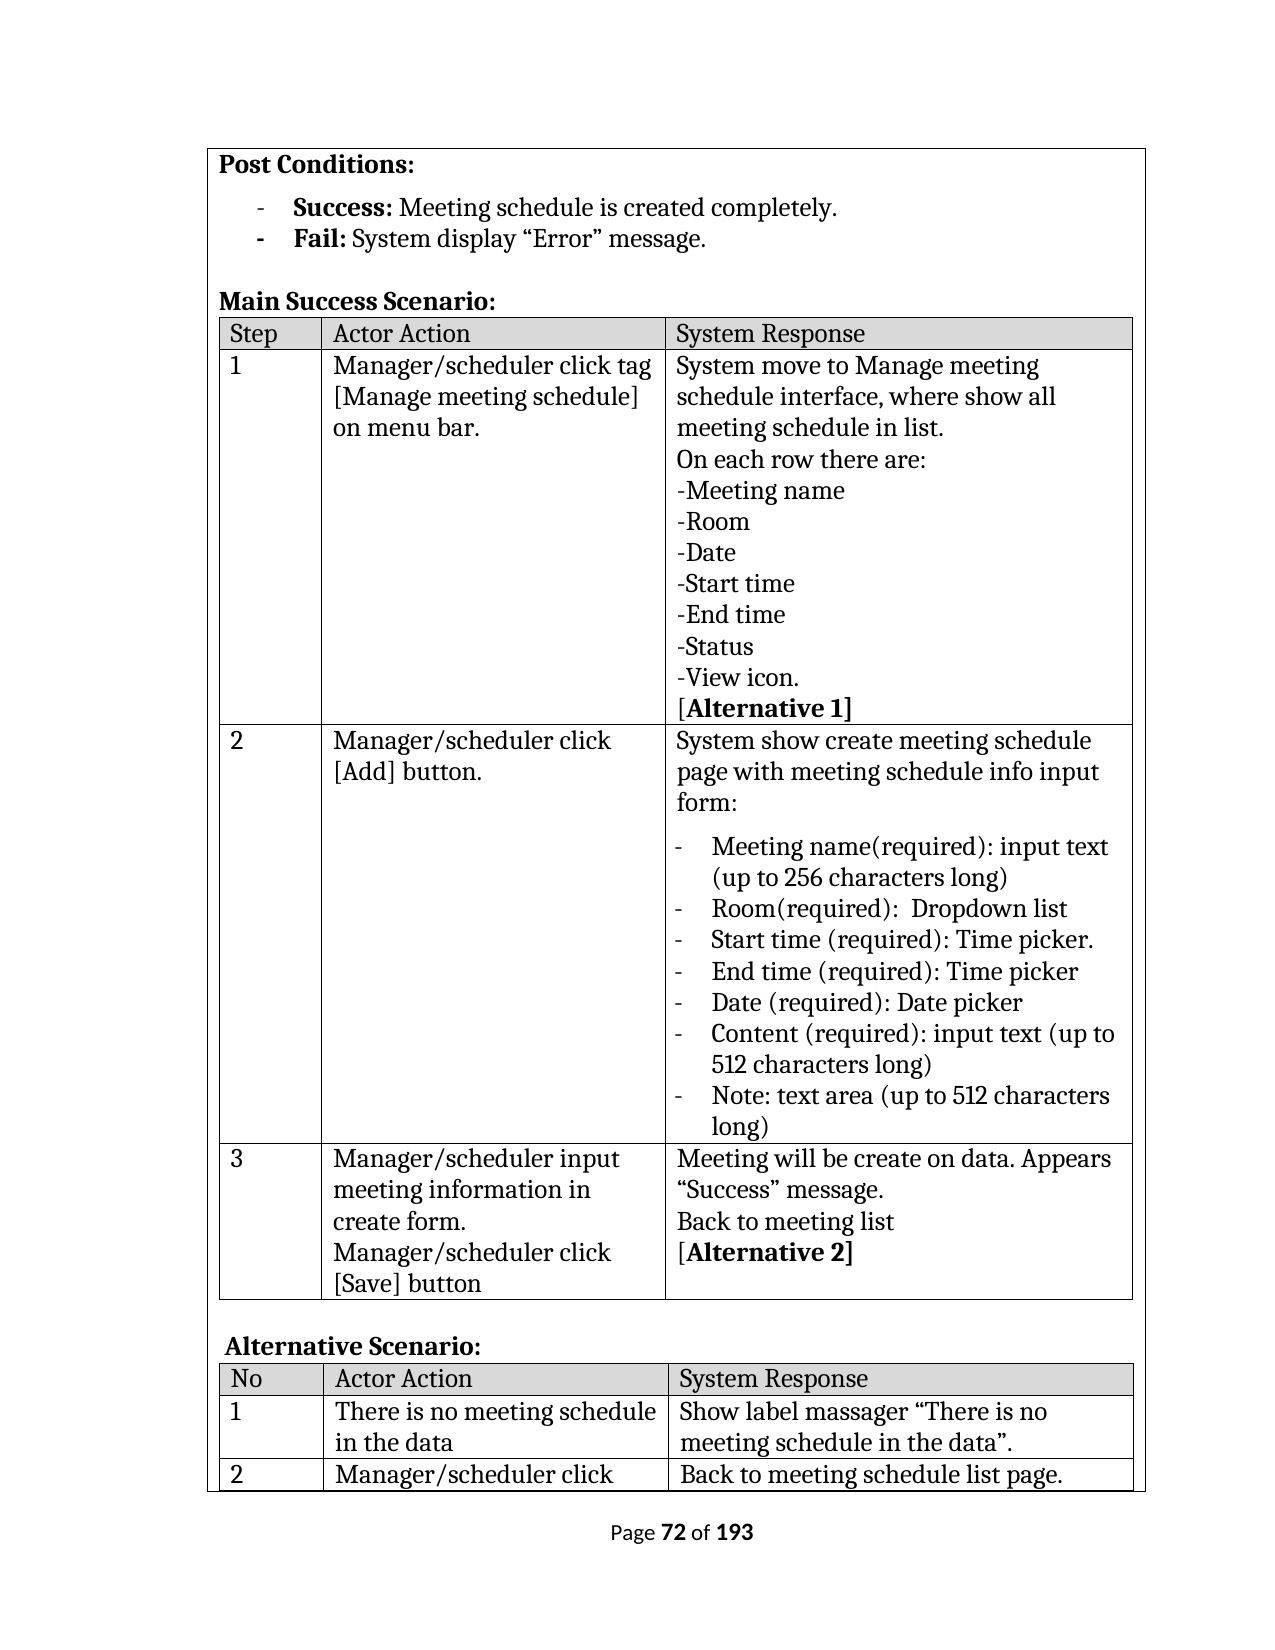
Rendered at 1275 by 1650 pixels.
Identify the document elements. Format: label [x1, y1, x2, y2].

table_cell [208, 149, 1145, 1491]
